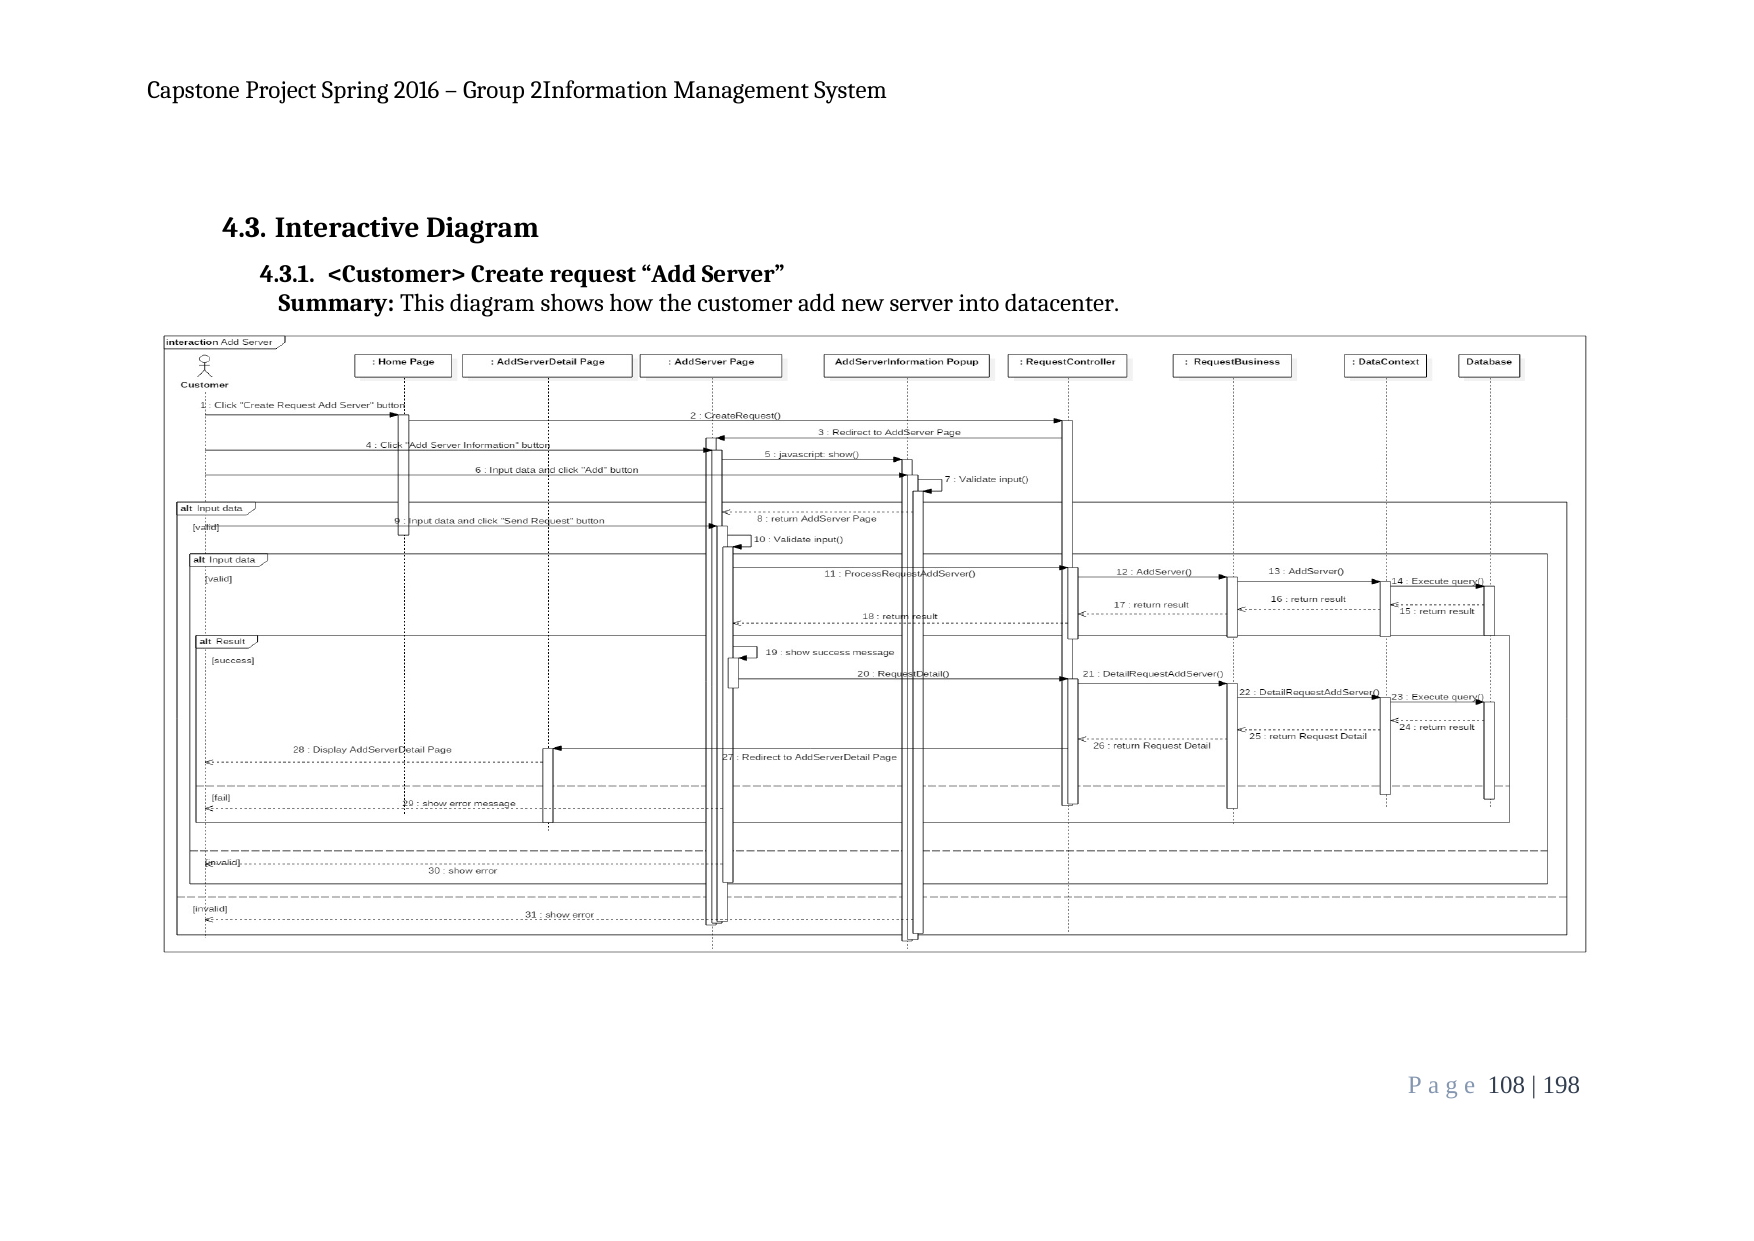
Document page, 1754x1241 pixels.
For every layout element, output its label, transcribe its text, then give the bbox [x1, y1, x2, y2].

subtitle <Customer> Create request “Add Server” [259, 260, 1607, 288]
picture [156, 330, 1617, 975]
subtitle Interactive Diagram [222, 211, 1607, 245]
text Summary: This diagram shows how the customer add new server into datacenter. [147, 288, 1607, 317]
